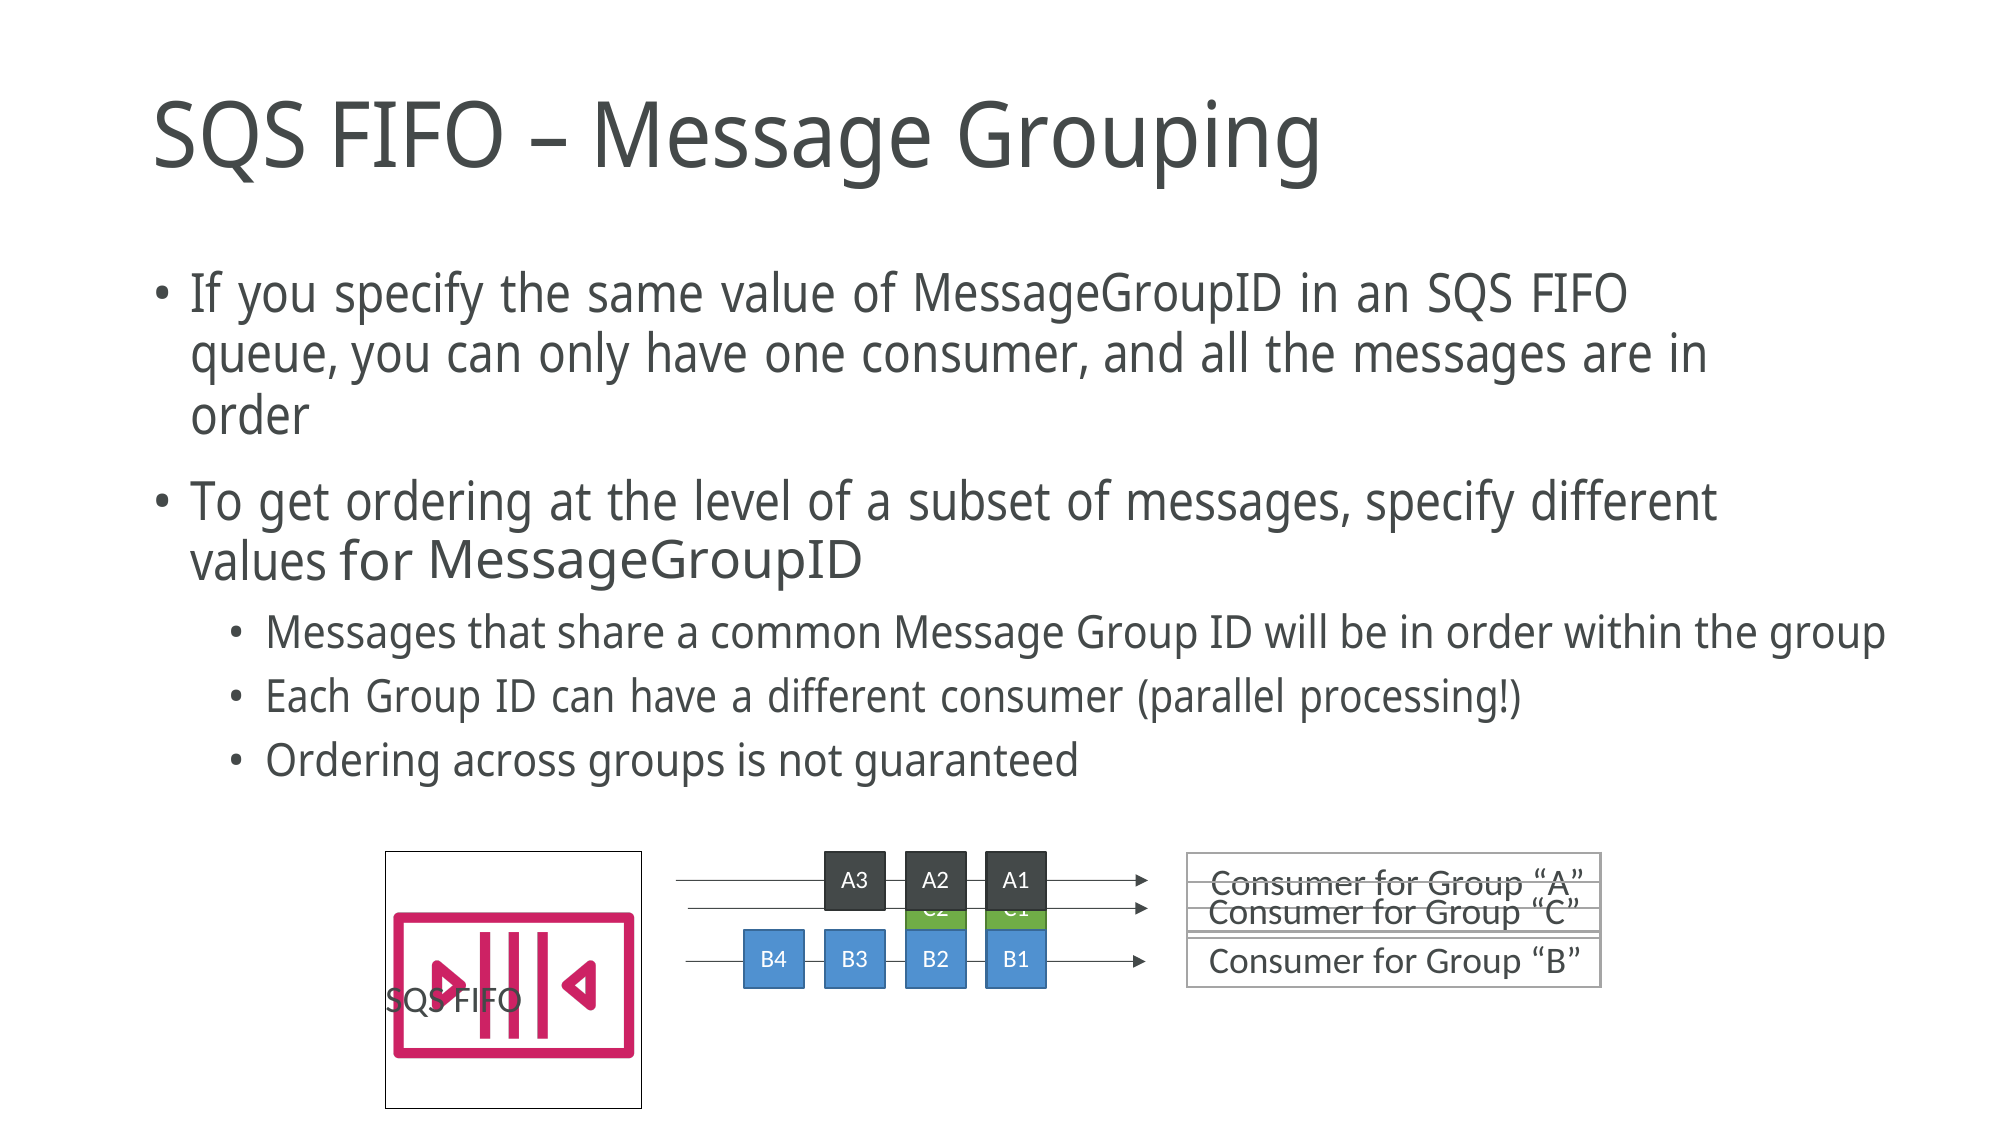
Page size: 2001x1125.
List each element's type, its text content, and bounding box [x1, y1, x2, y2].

list Messages that share a common Message Group ID will be in order within the group [227, 599, 1985, 662]
list To get ordering at the level of a subset of messages, specify different values for MessageGroupID [152, 471, 1781, 596]
list If you specify the same value of MessageGroupID in an SQS FIFO queue, you can only have one consumer, and all the messages are in order [152, 262, 1746, 451]
list Each Group ID can have a different consumer (parallel processing!) [227, 663, 1985, 726]
subtitle SQS FIFO – Message Grouping [152, 69, 1985, 194]
list Ordering across groups is not guaranteed [227, 727, 1985, 789]
picture [386, 852, 641, 1108]
